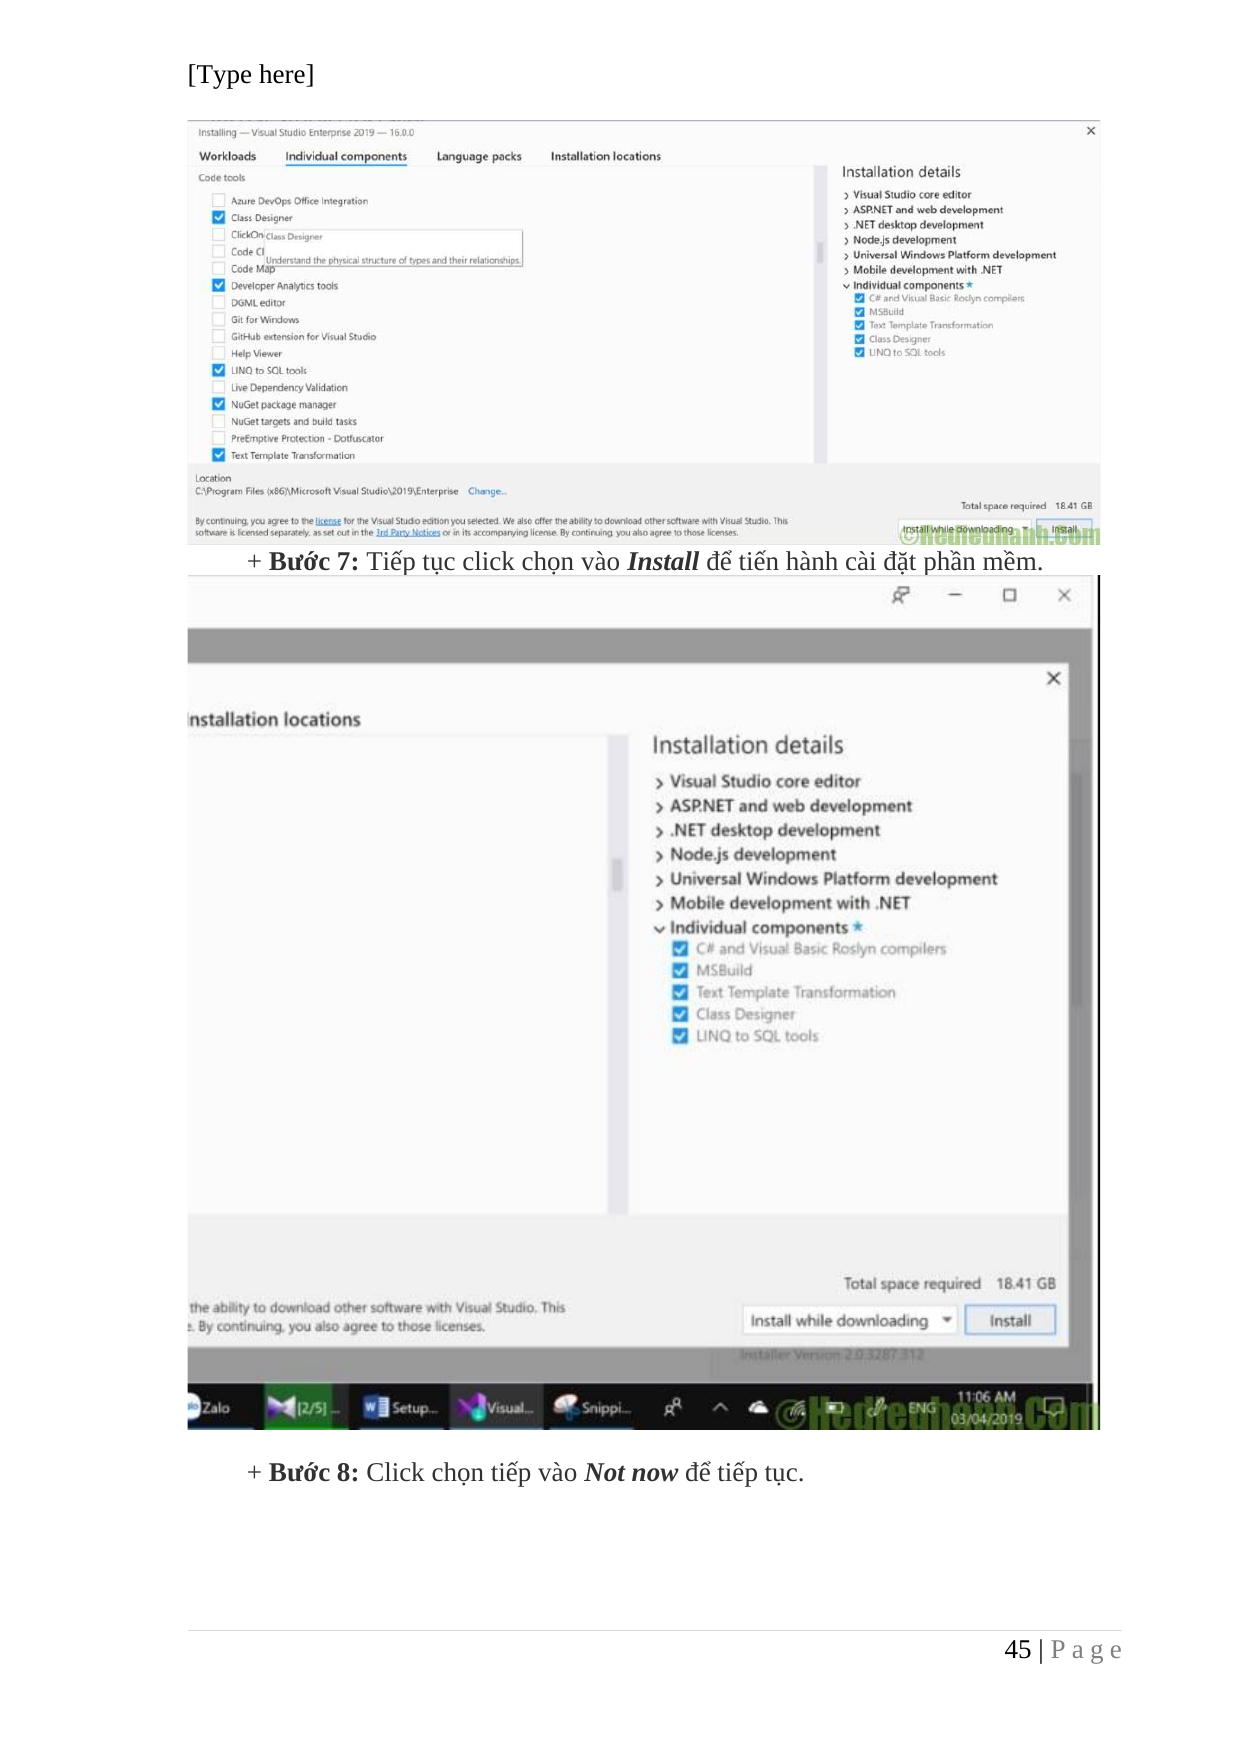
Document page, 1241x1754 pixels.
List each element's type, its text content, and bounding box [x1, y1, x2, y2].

text + Bước 8: Click chọn tiếp vào Not now để tiếp tục. [187, 1456, 1122, 1487]
picture [187, 575, 1100, 1430]
text + Bước 7: Tiếp tục click chọn vào Install để tiến hành cài đặt phần mềm. [187, 544, 1122, 576]
picture [187, 120, 1100, 545]
